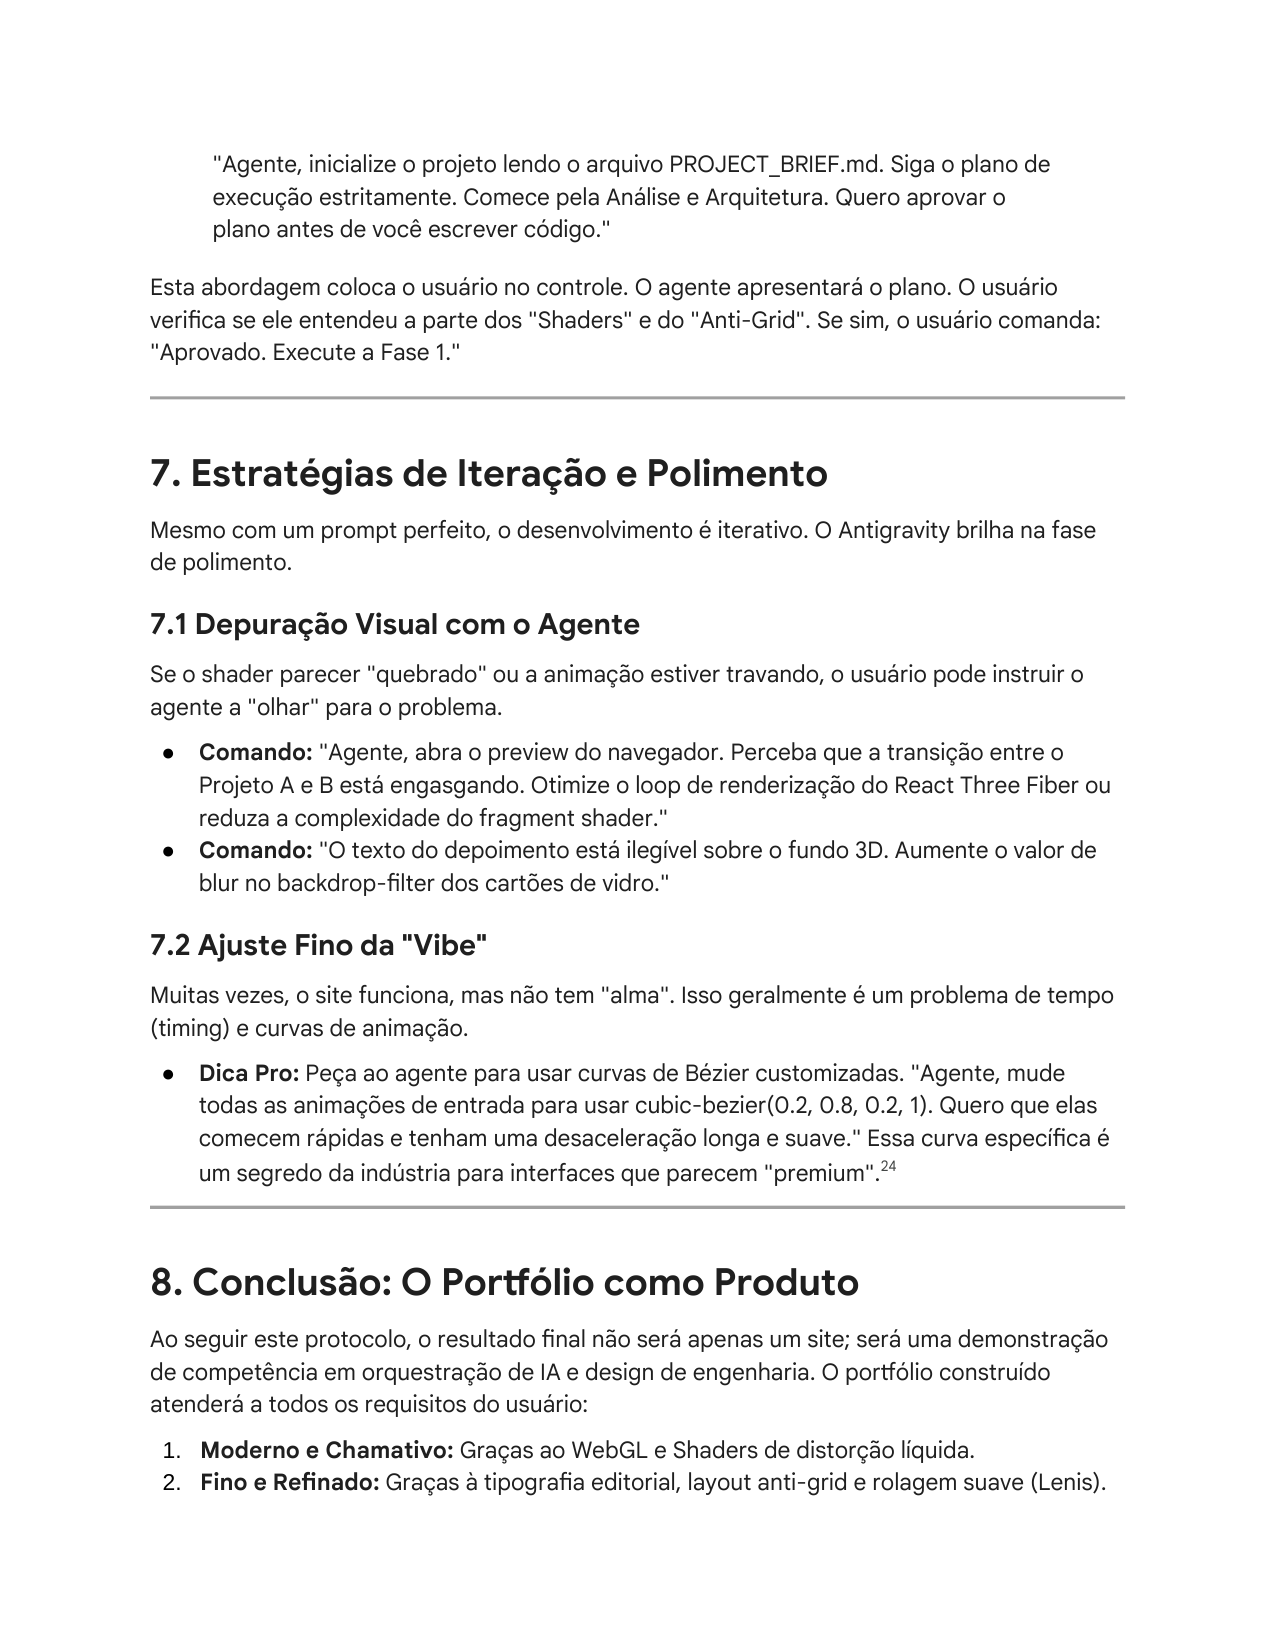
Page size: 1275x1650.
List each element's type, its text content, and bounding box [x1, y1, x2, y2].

subtitle 7.2 Ajuste Fino da "Vibe" [150, 927, 1125, 963]
text Muitas vezes, o site funciona, mas não tem "alma". Isso geralmente é um problema de tempo (timing) e curvas de animação. [150, 981, 1125, 1042]
text "Agente, inicialize o projeto lendo o arquivo PROJECT_BRIEF.md. Siga o plano de execução estritamente. Comece pela Análise e Arquitetura. Quero aprovar o plano antes de você escrever código." [212, 150, 1062, 244]
list Dica Pro: Peça ao agente para usar curvas de Bézier customizadas. "Agente, mude todas as animações de entrada para usar cubic-bezier(0.2, 0.8, 0.2, 1). Quero que elas comecem rápidas e tenham uma desaceleração longa e suave." Essa curva específica é um segredo da indústria para interfaces que parecem "premium".24 [161, 1059, 1125, 1189]
subtitle 8. Conclusão: O Portfólio como Produto [150, 1209, 1125, 1306]
text Ao seguir este protocolo, o resultado final não será apenas um site; será uma demonstração de competência em orquestração de IA e design de engenharia. O portfólio construído atenderá a todos os requisitos do usuário: [150, 1325, 1125, 1419]
subtitle 7. Estratégias de Iteração e Polimento [150, 400, 1125, 497]
text Mesmo com um prompt perfeito, o desenvolvimento é iterativo. O Antigravity brilha na fase de polimento. [150, 516, 1125, 577]
list Moderno e Chamativo: Graças ao WebGL e Shaders de distorção líquida. [162, 1436, 1125, 1465]
text Esta abordagem coloca o usuário no controle. O agente apresentará o plano. O usuário verifica se ele entendeu a parte dos "Shaders" e do "Anti-Grid". Se sim, o usuário comanda: "Aprovado. Execute a Fase 1." [150, 273, 1125, 367]
text Se o shader parecer "quebrado" ou a animação estiver travando, o usuário pode instruir o agente a "olhar" para o problema. [150, 660, 1125, 722]
list Comando: "Agente, abra o preview do navegador. Perceba que a transição entre o Projeto A e B está engasgando. Otimize o loop de renderização do React Three Fiber ou reduza a complexidade do fragment shader." [161, 738, 1125, 832]
list Comando: "O texto do depoimento está ilegível sobre o fundo 3D. Aumente o valor de blur no backdrop-filter dos cartões de vidro." [161, 836, 1125, 898]
list Fino e Refinado: Graças à tipografia editorial, layout anti-grid e rolagem suave (Lenis). [162, 1469, 1125, 1497]
subtitle 7.1 Depuração Visual com o Agente [150, 606, 1125, 643]
